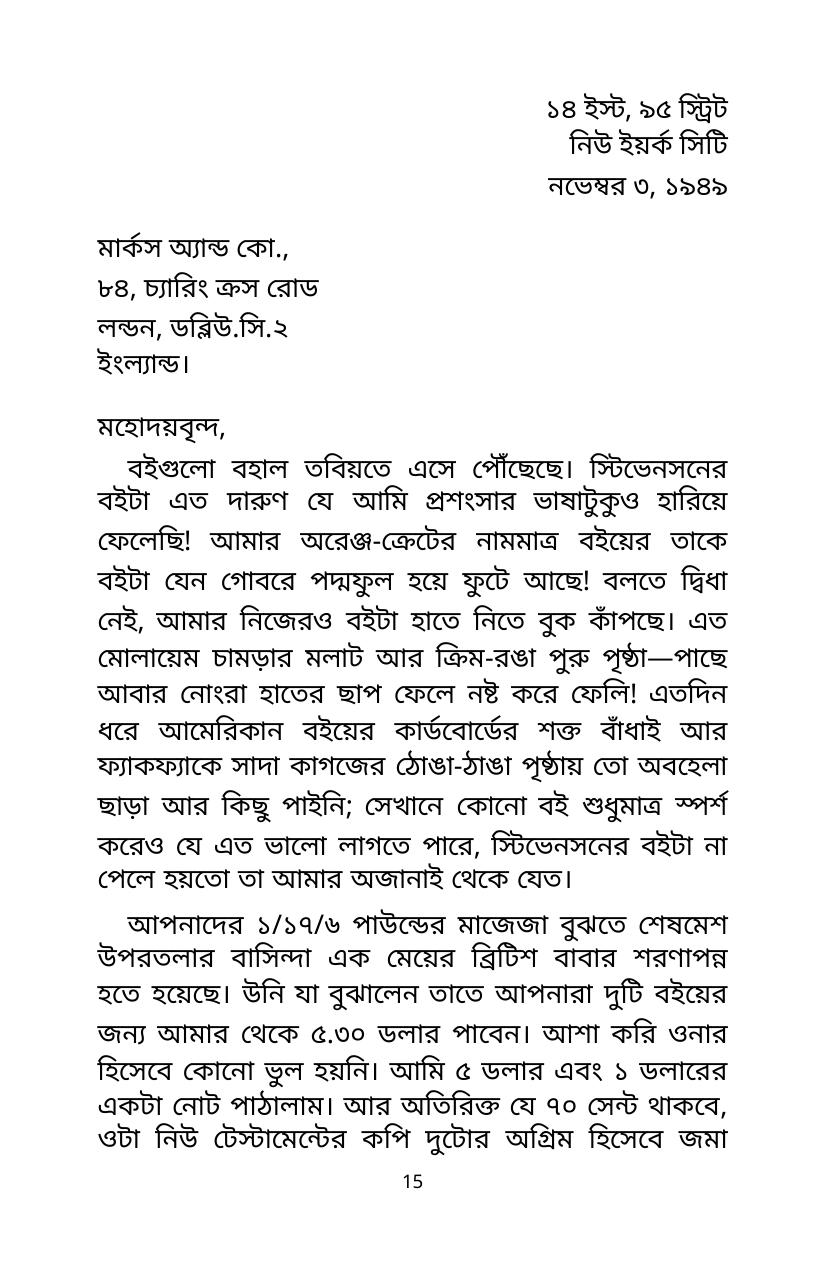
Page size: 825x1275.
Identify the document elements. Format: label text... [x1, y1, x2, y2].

text মার্কস অ্যান্ড কো., [97, 229, 727, 269]
text বইগুলো বহাল তবিয়তে এসে পৌঁছেছে। স্টিভেনসনের বইটা এত দারুণ যে আমি প্রশংসার ভাষাটুকুও হারিয়ে ফেলেছি! আমার অরেঞ্জ-ক্রেটের নামমাত্র বইয়ের তাকে বইটা যেন গোবরে পদ্মফুল হয়ে ফুটে আছে! বলতে দ্বিধা নেই, আমার নিজেরও বইটা হাতে নিতে বুক কাঁপছে। এত মোলায়েম চামড়ার মলাট আর ক্রিম-রঙা পুরু পৃষ্ঠা—পাছে আবার নোংরা হাতের ছাপ ফেলে নষ্ট করে ফেলি! এতদিন ধরে আমেরিকান বইয়ের কার্ডবোর্ডের শক্ত বাঁধাই আর ফ্যাকফ্যাকে সাদা কাগজের ঠোঙা-ঠাঙা পৃষ্ঠায় তো অবহেলা ছাড়া আর কিছু পাইনি; সেখানে কোনো বই শুধুমাত্র স্পর্শ করেও যে এত ভালো লাগতে পারে, স্টিভেনসনের বইটা না পেলে হয়তো তা আমার অজানাই থেকে যেত। [97, 453, 727, 899]
text ১৪ ইস্ট, ৯৫ স্ট্রিট [97, 90, 727, 130]
text লন্ডন, ডব্লিউ.সি.২ [97, 309, 727, 349]
text নভেম্বর ৩, ১৯৪৯ [97, 166, 727, 206]
text ৮৪, চ্যারিং ক্রস রোড [97, 269, 727, 309]
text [97, 906, 727, 1159]
text ইংল্যান্ড। [97, 349, 727, 384]
text নিউ ইয়র্ক সিটি [97, 130, 727, 166]
text মহোদয়বৃন্দ, [97, 407, 727, 447]
